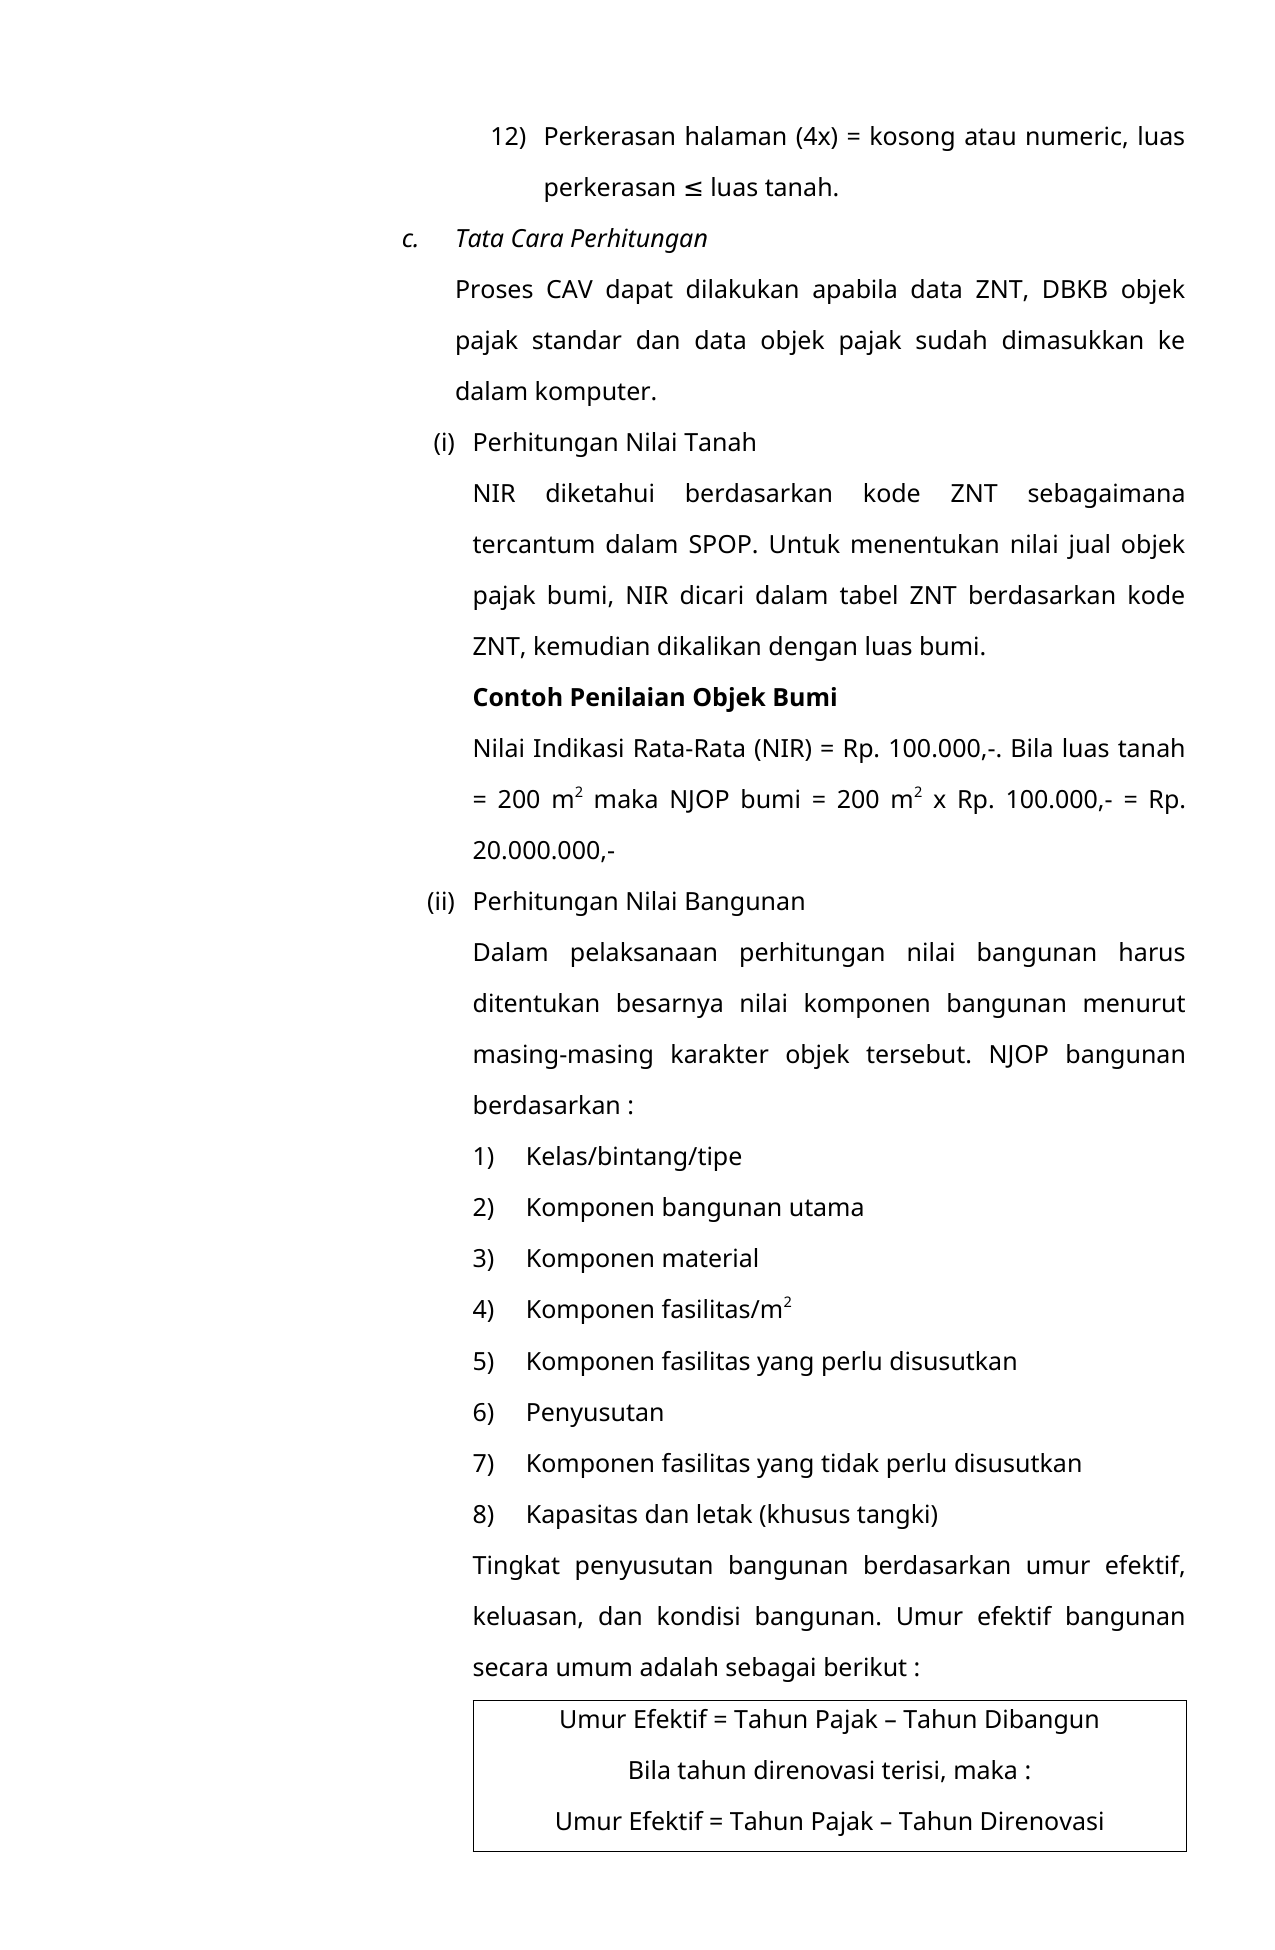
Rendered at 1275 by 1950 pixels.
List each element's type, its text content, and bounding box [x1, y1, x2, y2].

list Contoh Penilaian Objek Bumi [472, 679, 1186, 714]
list Proses CAV dapat dilakukan apabila data ZNT, DBKB objek pajak standar dan data objek pajak sudah dimasukkan ke dalam komputer. [455, 271, 1186, 407]
list Tata Cara Perhitungan [402, 220, 1186, 254]
table_header Umur Efektif = Tahun Pajak – Tahun Dibangun Bila tahun direnovasi terisi, maka : Umur Efektif = Tahun Pajak – Tahun Direnovasi [474, 1701, 1186, 1851]
text Tingkat penyusutan bangunan berdasarkan umur efektif, keluasan, dan kondisi bangunan. Umur efektif bangunan secara umum adalah sebagai berikut : [472, 1547, 1186, 1683]
list Nilai Indikasi Rata-Rata (NIR) = Rp. 100.000,-. Bila luas tanah = 200 m2 maka NJOP bumi = 200 m2 x Rp. 100.000,- = Rp. 20.000.000,- [472, 731, 1186, 867]
list NIR diketahui berdasarkan kode ZNT sebagaimana tercantum dalam SPOP. Untuk menentukan nilai jual objek pajak bumi, NIR dicari dalam tabel ZNT berdasarkan kode ZNT, kemudian dikalikan dengan luas bumi. [472, 475, 1186, 663]
list Komponen material [472, 1241, 1186, 1275]
list Perhitungan Nilai Tanah [455, 424, 1186, 458]
list Kelas/bintang/tipe [472, 1139, 1186, 1173]
list Penyusutan [472, 1394, 1186, 1428]
list Komponen fasilitas yang tidak perlu disusutkan [472, 1445, 1186, 1479]
list Dalam pelaksanaan perhitungan nilai bangunan harus ditentukan besarnya nilai komponen bangunan menurut masing-masing karakter objek tersebut. NJOP bangunan berdasarkan : [472, 935, 1186, 1122]
list Kapasitas dan letak (khusus tangki) [472, 1496, 1186, 1530]
list Komponen fasilitas yang perlu disusutkan [472, 1343, 1186, 1377]
list Komponen fasilitas/m2 [472, 1292, 1186, 1326]
list Perkerasan halaman (4x) = kosong atau numeric, luas perkerasan ≤ luas tanah. [490, 118, 1186, 203]
list Perhitungan Nilai Bangunan [455, 884, 1186, 918]
list Komponen bangunan utama [472, 1190, 1186, 1224]
